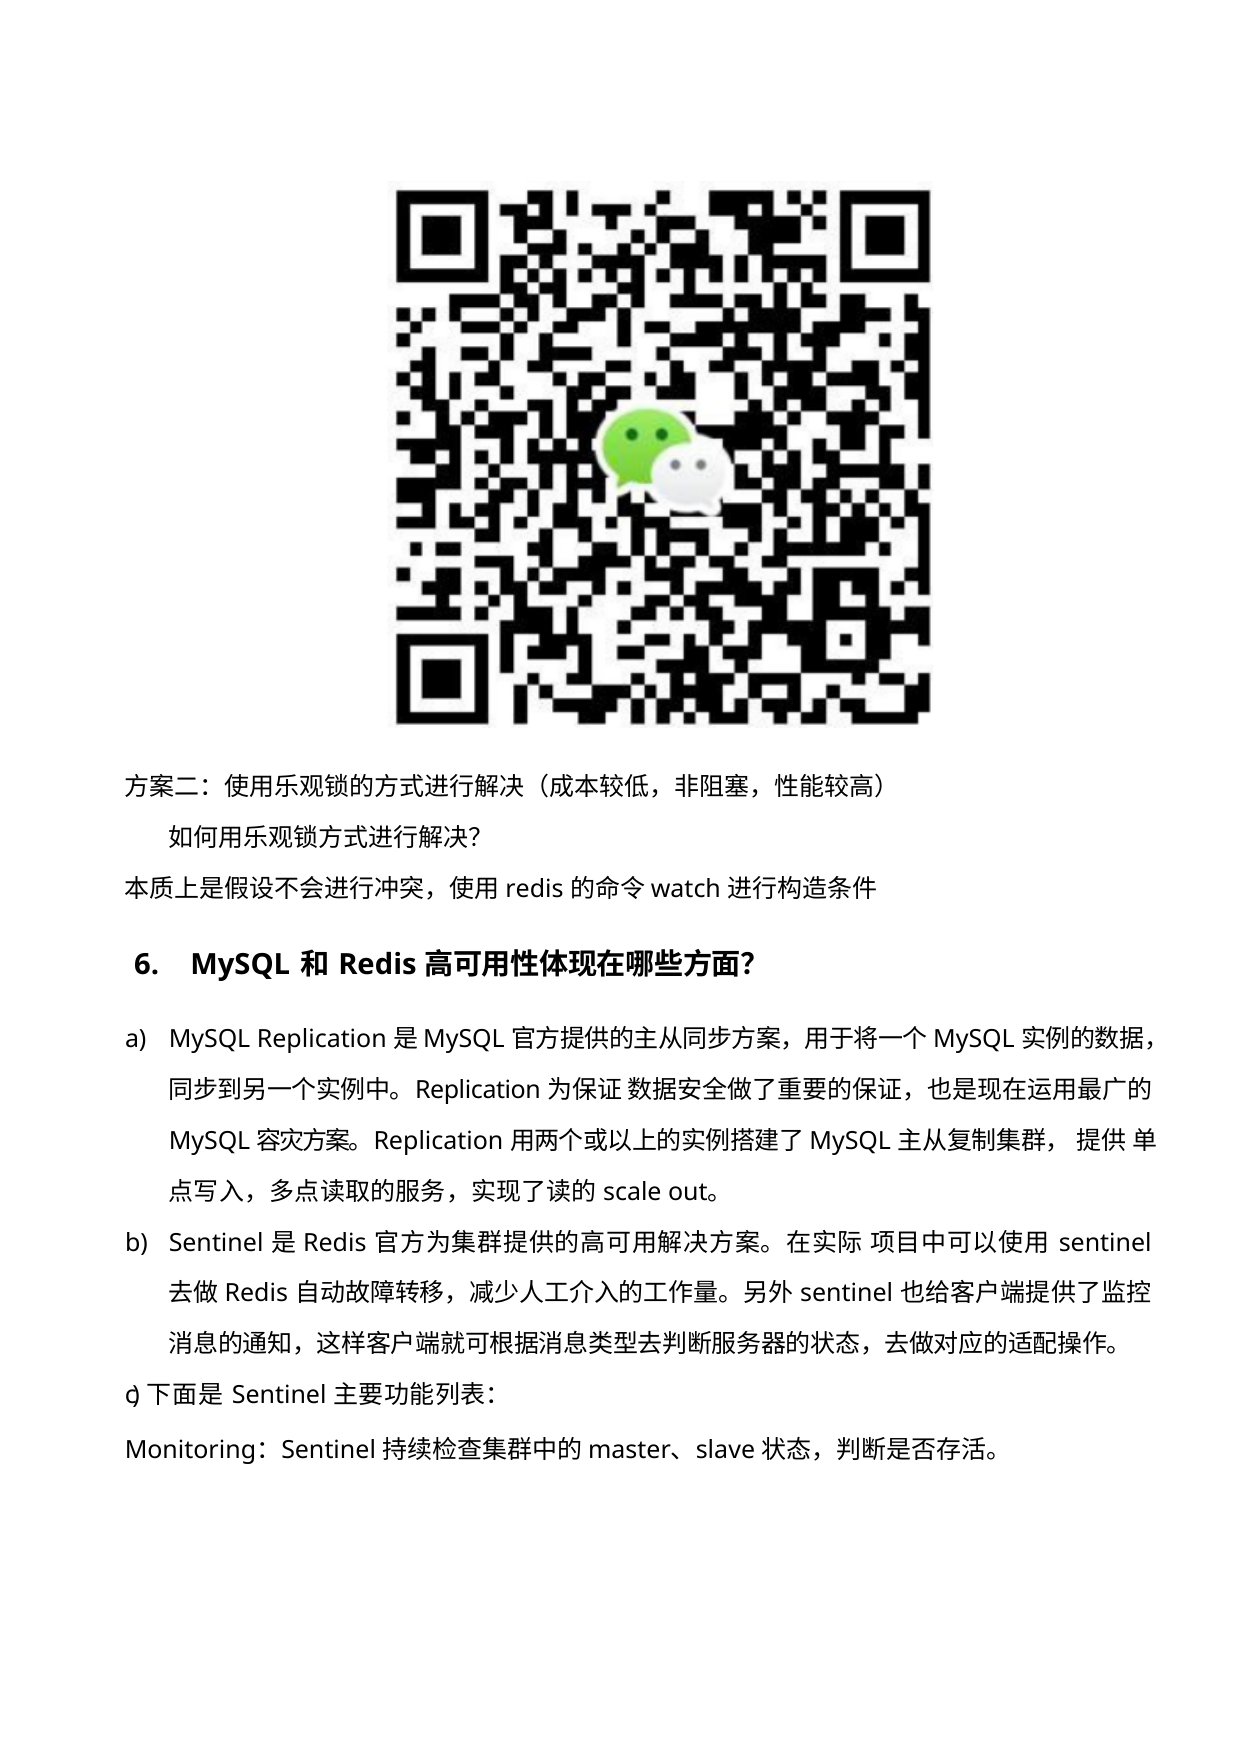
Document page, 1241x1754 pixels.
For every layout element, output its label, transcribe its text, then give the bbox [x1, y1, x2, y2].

text 本质上是假设不会进行冲突，使用 redis 的命令 watch 进行构造条件 [124, 868, 1240, 905]
text 方案二：使用乐观锁的方式进行解决（成本较低，非阻塞，性能较高） 如何用乐观锁方式进行解决？ [124, 767, 900, 854]
picture [387, 181, 934, 728]
subtitle MySQL 和Redis 高可用性体现在哪些方面？ [134, 941, 1240, 983]
list Sentinel 是 Redis 官方为集群提供的高可用解决方案。在实际 项目中可以使用 sentinel 去做 Redis 自动故障转移，减少人工介入的工作量。另外 sentinel 也给客户端提供了监控消息的通知，这样客户端就可根据消息类型去判断服务器的状态，去做对应的适配操作。 [125, 1222, 1152, 1360]
list MySQL Replication 是 MySQL 官方提供的主从同步方案，用于将一个 MySQL 实例的数据，同步到另一个实例中。Replication 为保证 数据安全做了重要的保证，也是现在运用最广的 MySQL 容灾方案。Replication 用两个或以上的实例搭建了 MySQL 主从复制集群， 提供 单点写入，多点读取的服务，实现了读的 scale out。 [125, 1019, 1169, 1207]
text Monitoring：Sentinel 持续检查集群中的 master、slave 状态，判断是否存活。 [124, 1429, 1240, 1466]
list 下面是 Sentinel 主要功能列表： [124, 1374, 1240, 1411]
